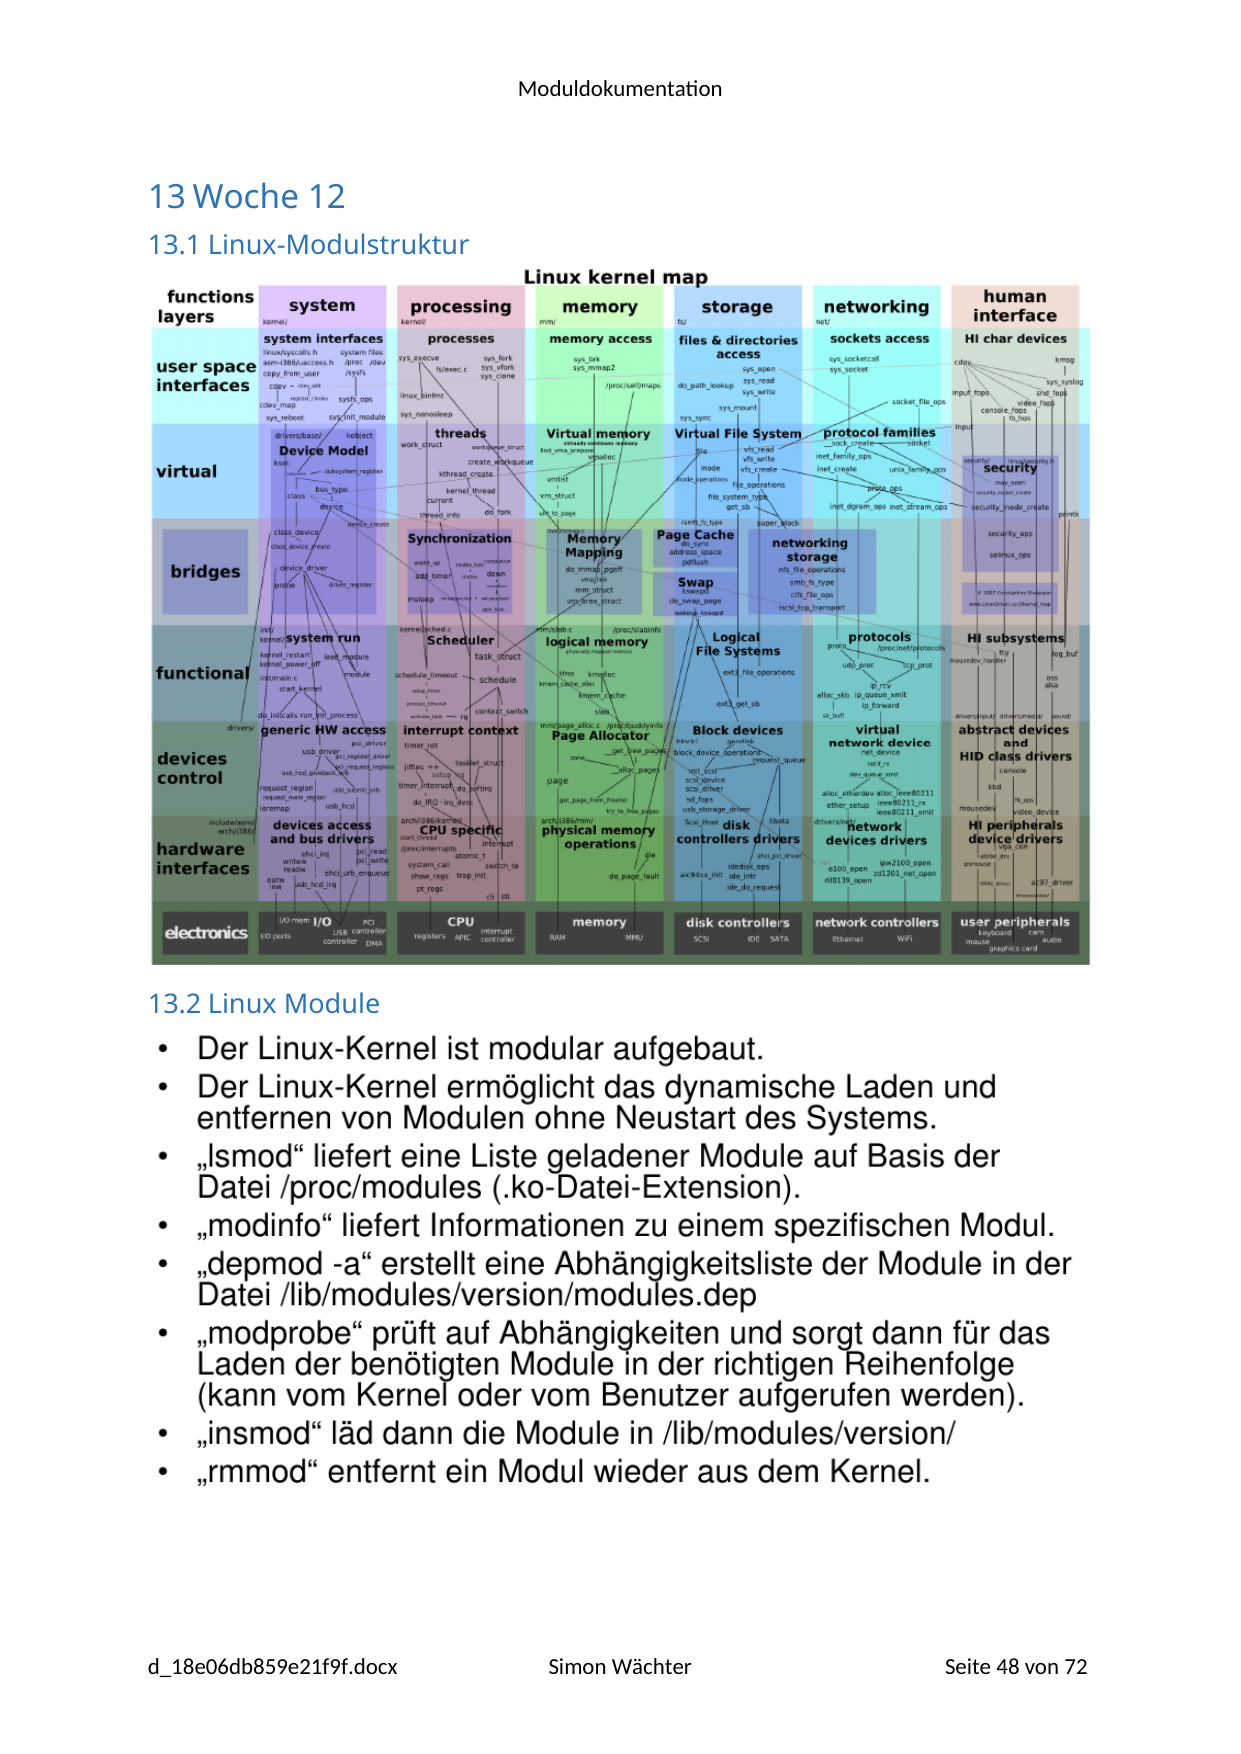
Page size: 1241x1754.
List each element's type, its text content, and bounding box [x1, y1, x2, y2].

subtitle Linux-Modulstruktur [148, 226, 1093, 263]
subtitle Woche 12 [148, 173, 1093, 218]
picture [147, 1024, 1093, 1509]
picture [147, 265, 1093, 966]
subtitle Linux Module [148, 985, 1093, 1022]
